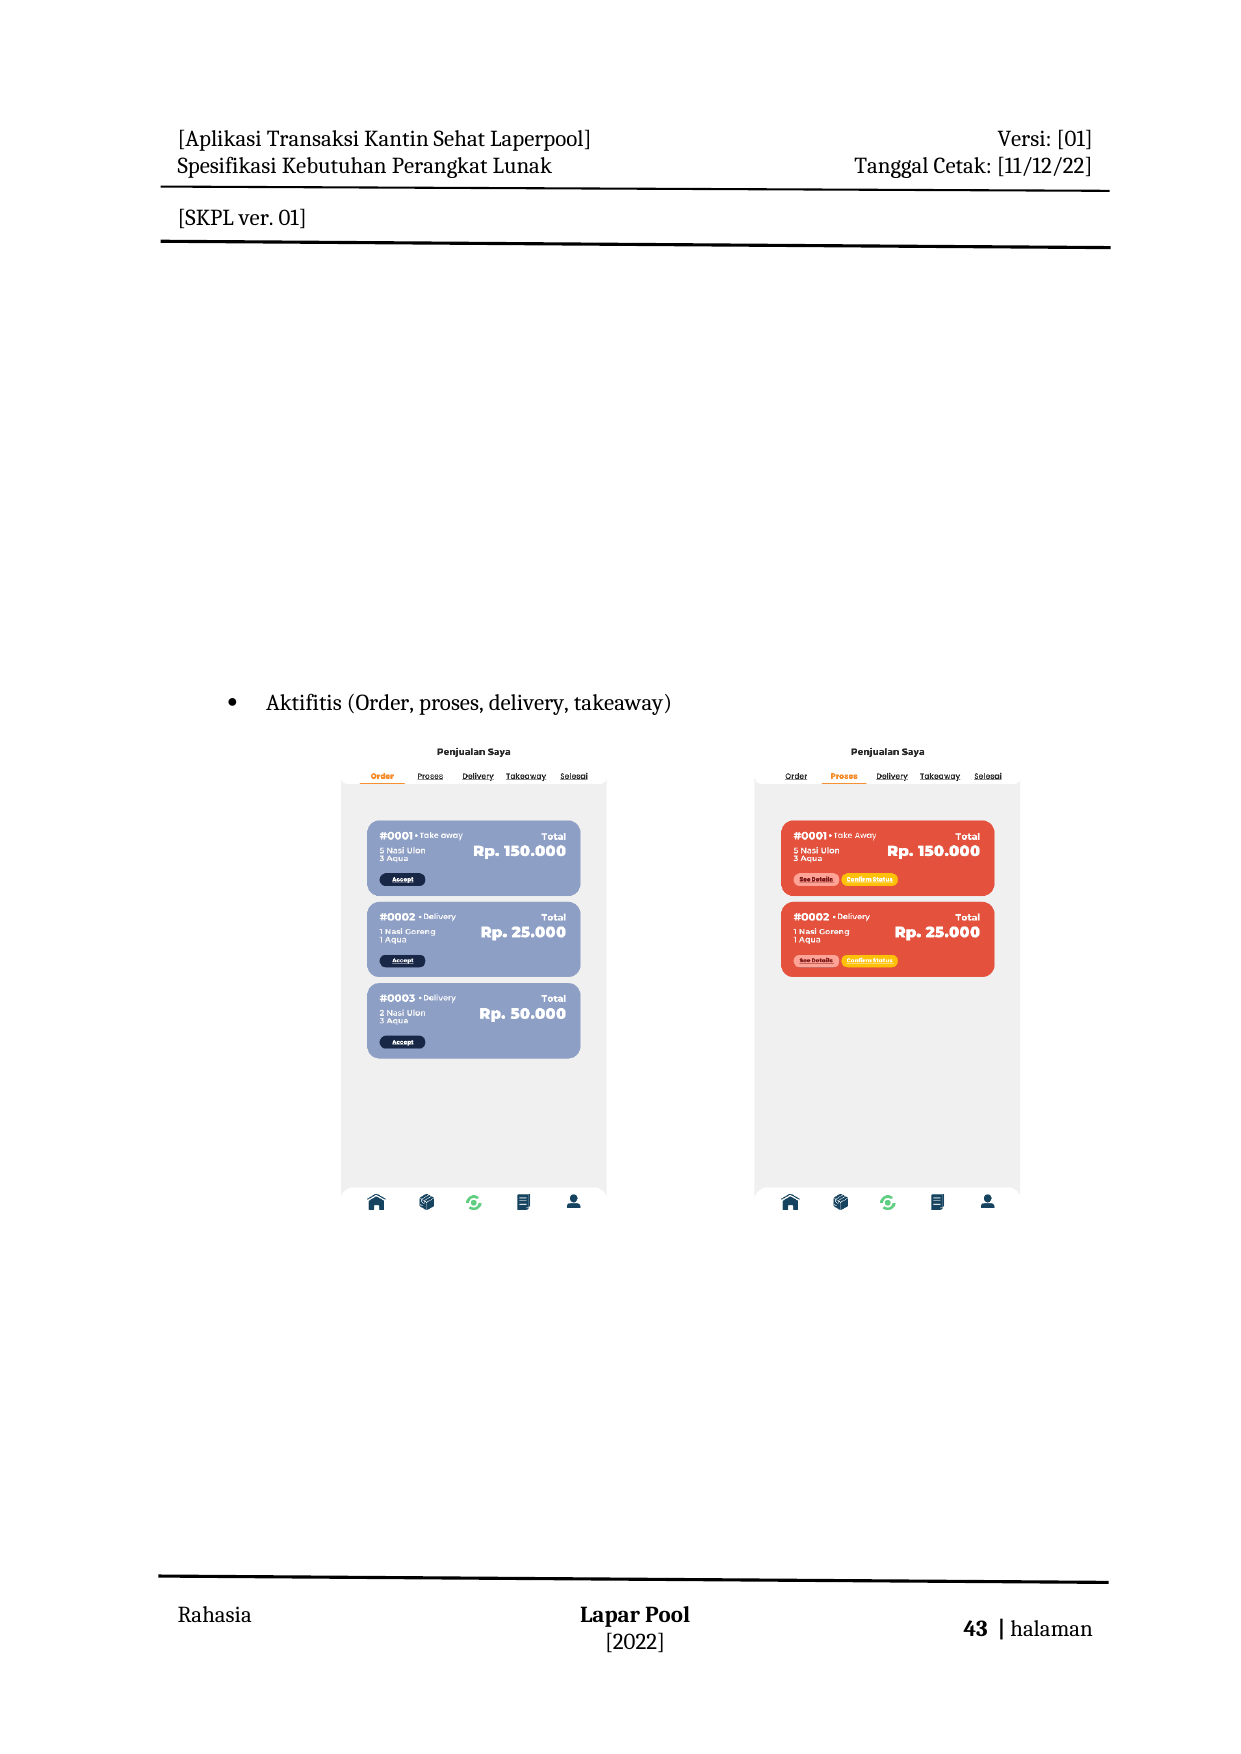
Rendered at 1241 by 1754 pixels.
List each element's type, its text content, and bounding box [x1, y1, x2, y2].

table_header [682, 741, 1093, 1238]
list Aktifitis (Order, proses, delivery, takeaway) [228, 690, 1092, 716]
picture [341, 741, 607, 1214]
picture [754, 741, 1021, 1214]
table_header [266, 741, 682, 1238]
